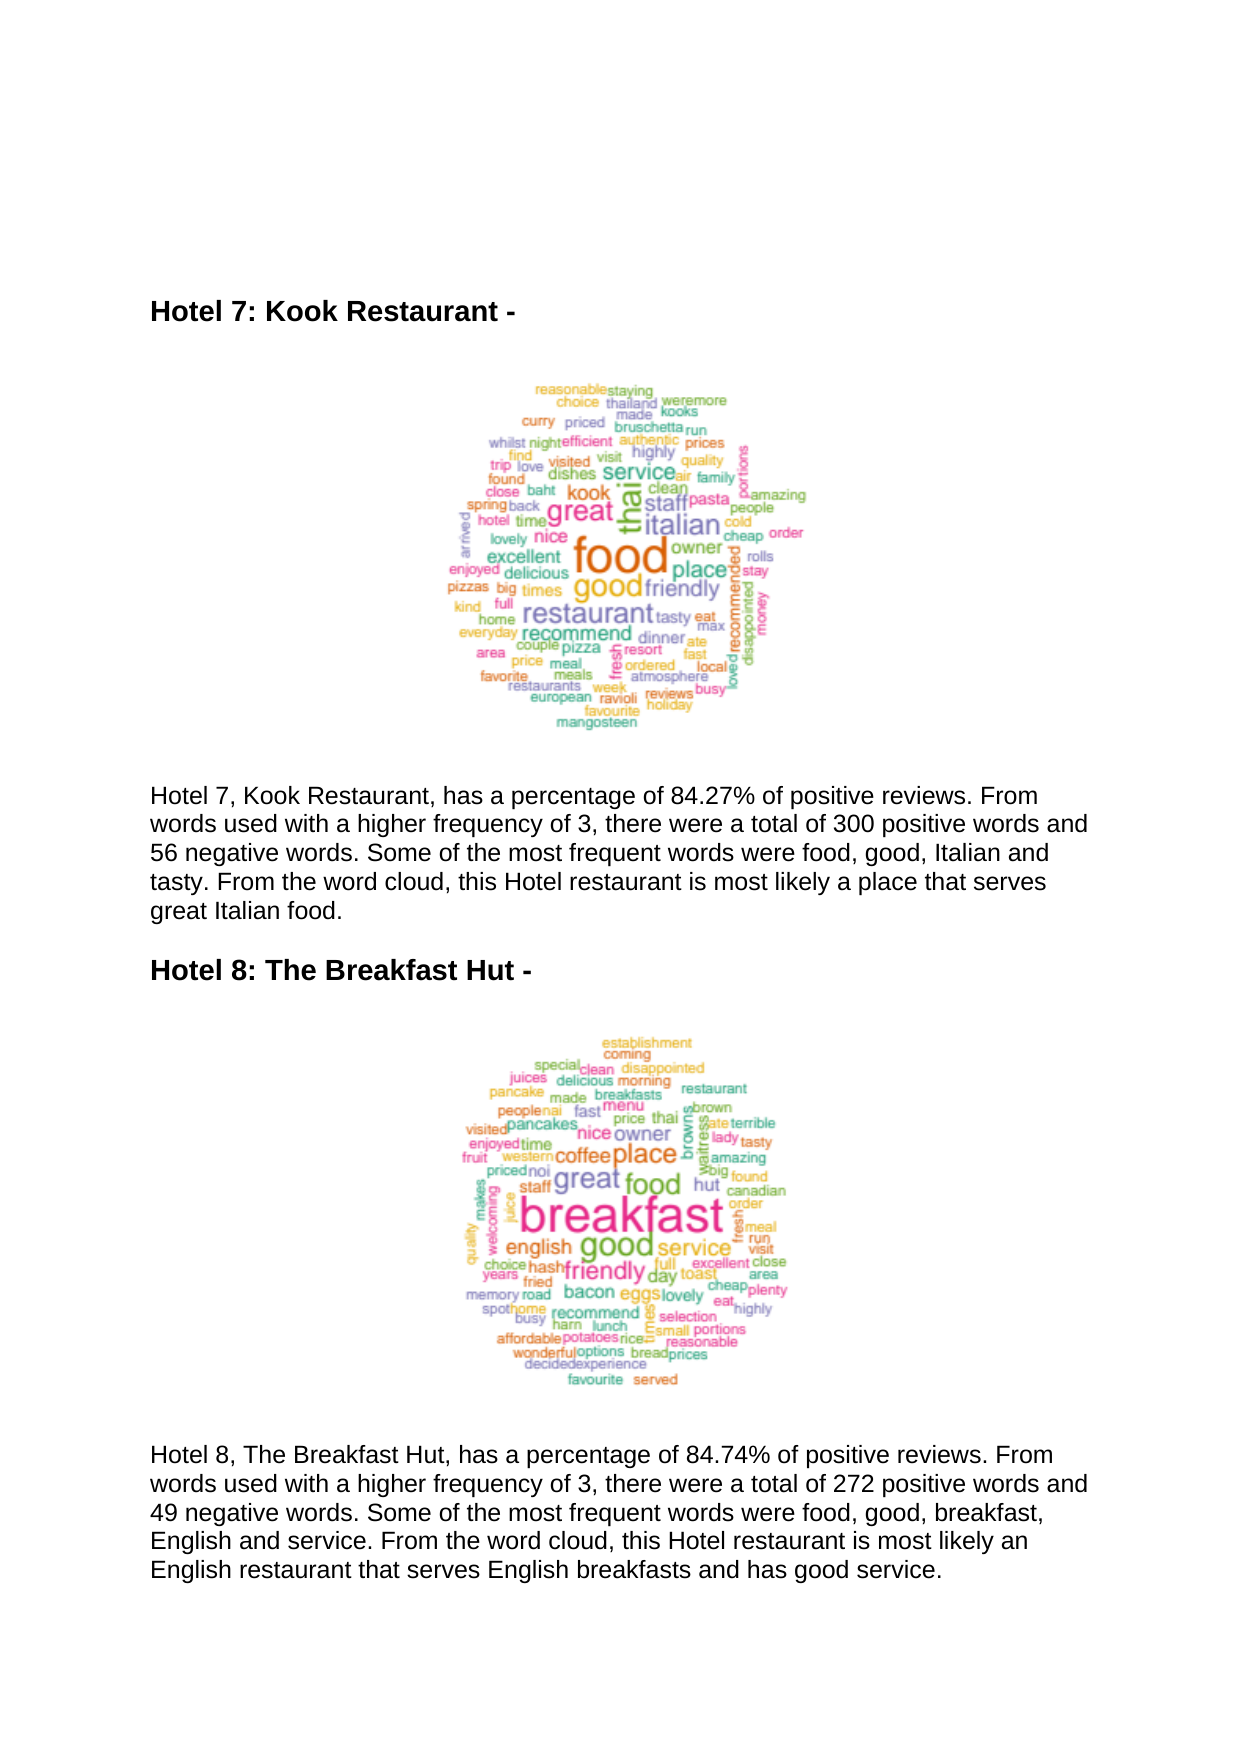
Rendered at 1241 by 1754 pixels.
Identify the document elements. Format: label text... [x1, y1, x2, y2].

text Hotel 8: The Breakfast Hut - [150, 953, 1090, 987]
text Hotel 7: Kook Restaurant - [150, 294, 1090, 327]
text Hotel 8, The Breakfast Hut, has a percentage of 84.74% of positive reviews. From words used with a higher frequency of 3, there were a total of 272 positive words and 49 negative words. Some of the most frequent words were food, good, breakfast, English and service. From the word cloud, this Hotel restaurant is most likely an English restaurant that serves English breakfasts and has good service. [150, 1440, 1090, 1584]
text Hotel 7, Kook Restaurant, has a percentage of 84.27% of positive reviews. From words used with a higher frequency of 3, there were a total of 300 positive words and 56 negative words. Some of the most frequent words were food, good, Italian and tasty. From the word cloud, this Hotel restaurant is most likely a place that serves great Italian food. [150, 781, 1090, 924]
